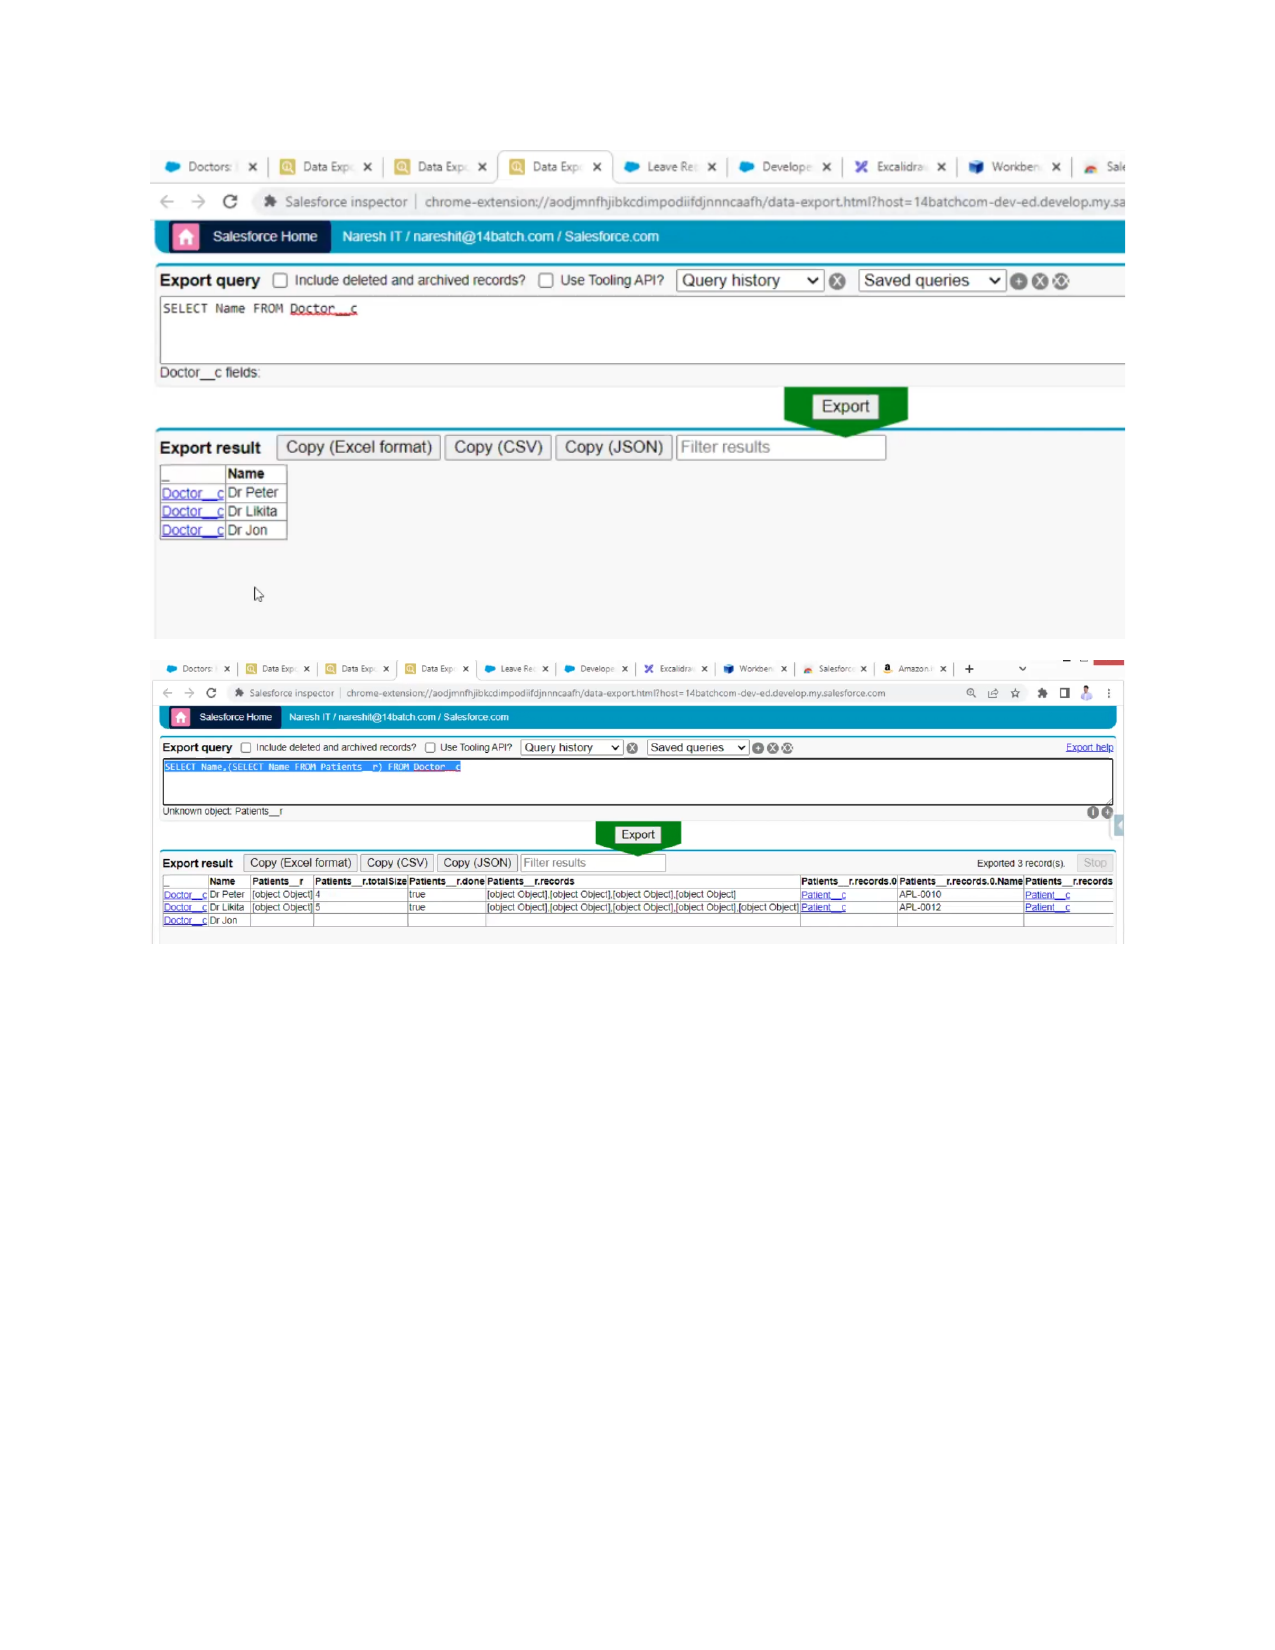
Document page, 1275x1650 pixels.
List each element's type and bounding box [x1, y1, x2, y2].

picture [528, 233, 555, 241]
picture [150, 660, 1125, 944]
picture [414, 231, 526, 245]
picture [343, 231, 386, 242]
picture [391, 231, 401, 242]
picture [150, 150, 1125, 639]
picture [565, 231, 659, 242]
picture [404, 231, 410, 241]
